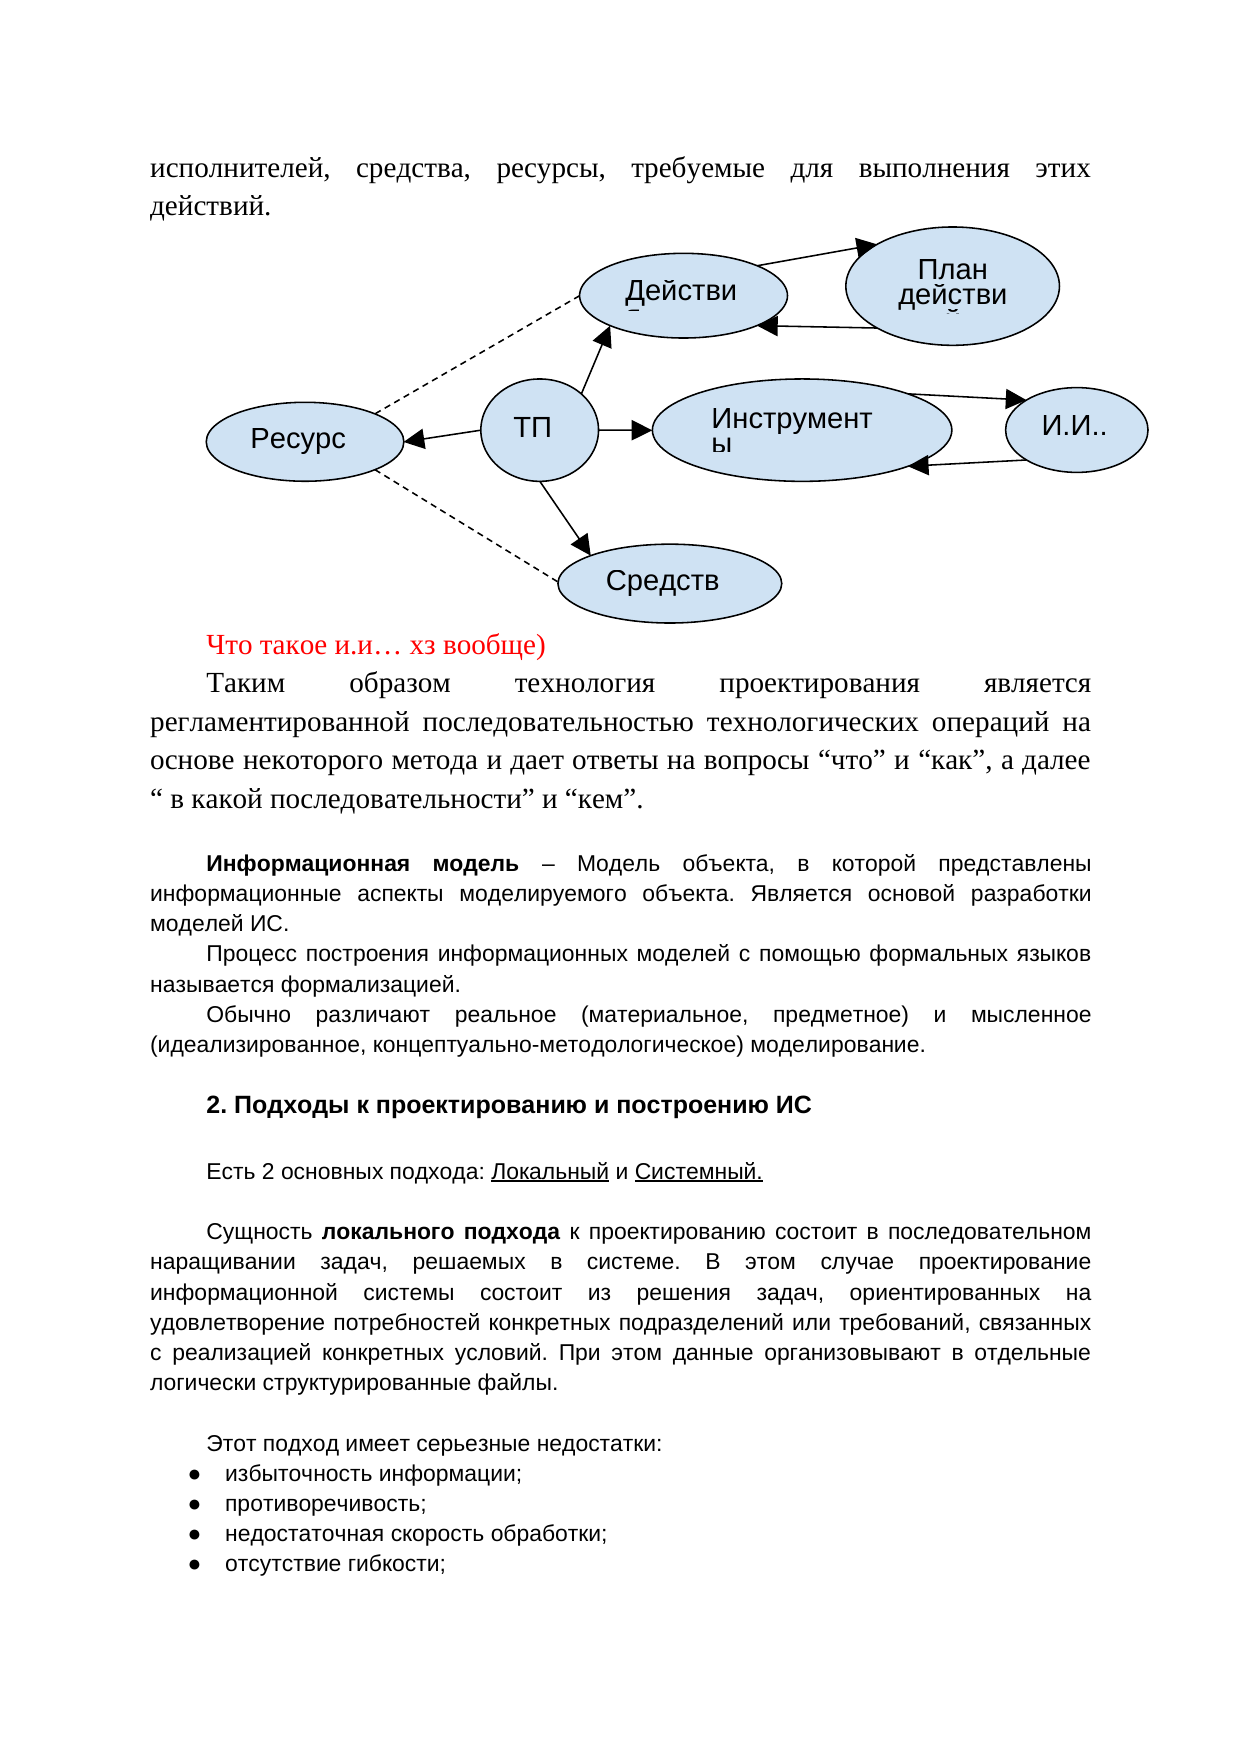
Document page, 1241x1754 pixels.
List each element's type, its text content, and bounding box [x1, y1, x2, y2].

text Таким образом технология проектирования является регламентированной последовательностью технологических операций на основе некоторого метода и дает ответы на вопросы “что” и “как”, а далее “ в какой последовательности” и “кем”. [150, 665, 1092, 814]
text Обычно различают реальное (материальное, предметное) и мысленное (идеализированное, концептуально-методологическое) моделирование. [150, 1001, 1092, 1057]
text Что такое и.и… хз вообще) [150, 627, 1092, 660]
list отсутствие гибкости; [187, 1550, 1092, 1577]
subtitle 2. Подходы к проектированию и построению ИС [150, 1090, 1092, 1119]
text Сущность локального подхода к проектированию состоит в последовательном наращивании задач, решаемых в системе. В этом случае проектирование информационной системы состоит из решения задач, ориентированных на удовлетворение потребностей конкретных подразделений или требований, связанных с реализацией конкретных условий. При этом данные организовывают в отдельные логически структурированные файлы. [150, 1218, 1092, 1396]
list противоречивость; [187, 1490, 1092, 1516]
text Есть 2 основных подхода: Локальный и Системный. [150, 1158, 1092, 1184]
text Процесс построения информационных моделей с помощью формальных языков называется формализацией. [150, 940, 1092, 997]
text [150, 150, 1092, 222]
text Этот подход имеет серьезные недостатки: [150, 1429, 1092, 1456]
text Информационная модель – Модель объекта, в которой представлены информационные аспекты моделируемого объекта. Является основой разработки моделей ИС. [150, 850, 1092, 937]
list избыточность информации; [187, 1460, 1092, 1486]
list недостаточная скорость обработки; [187, 1520, 1092, 1547]
